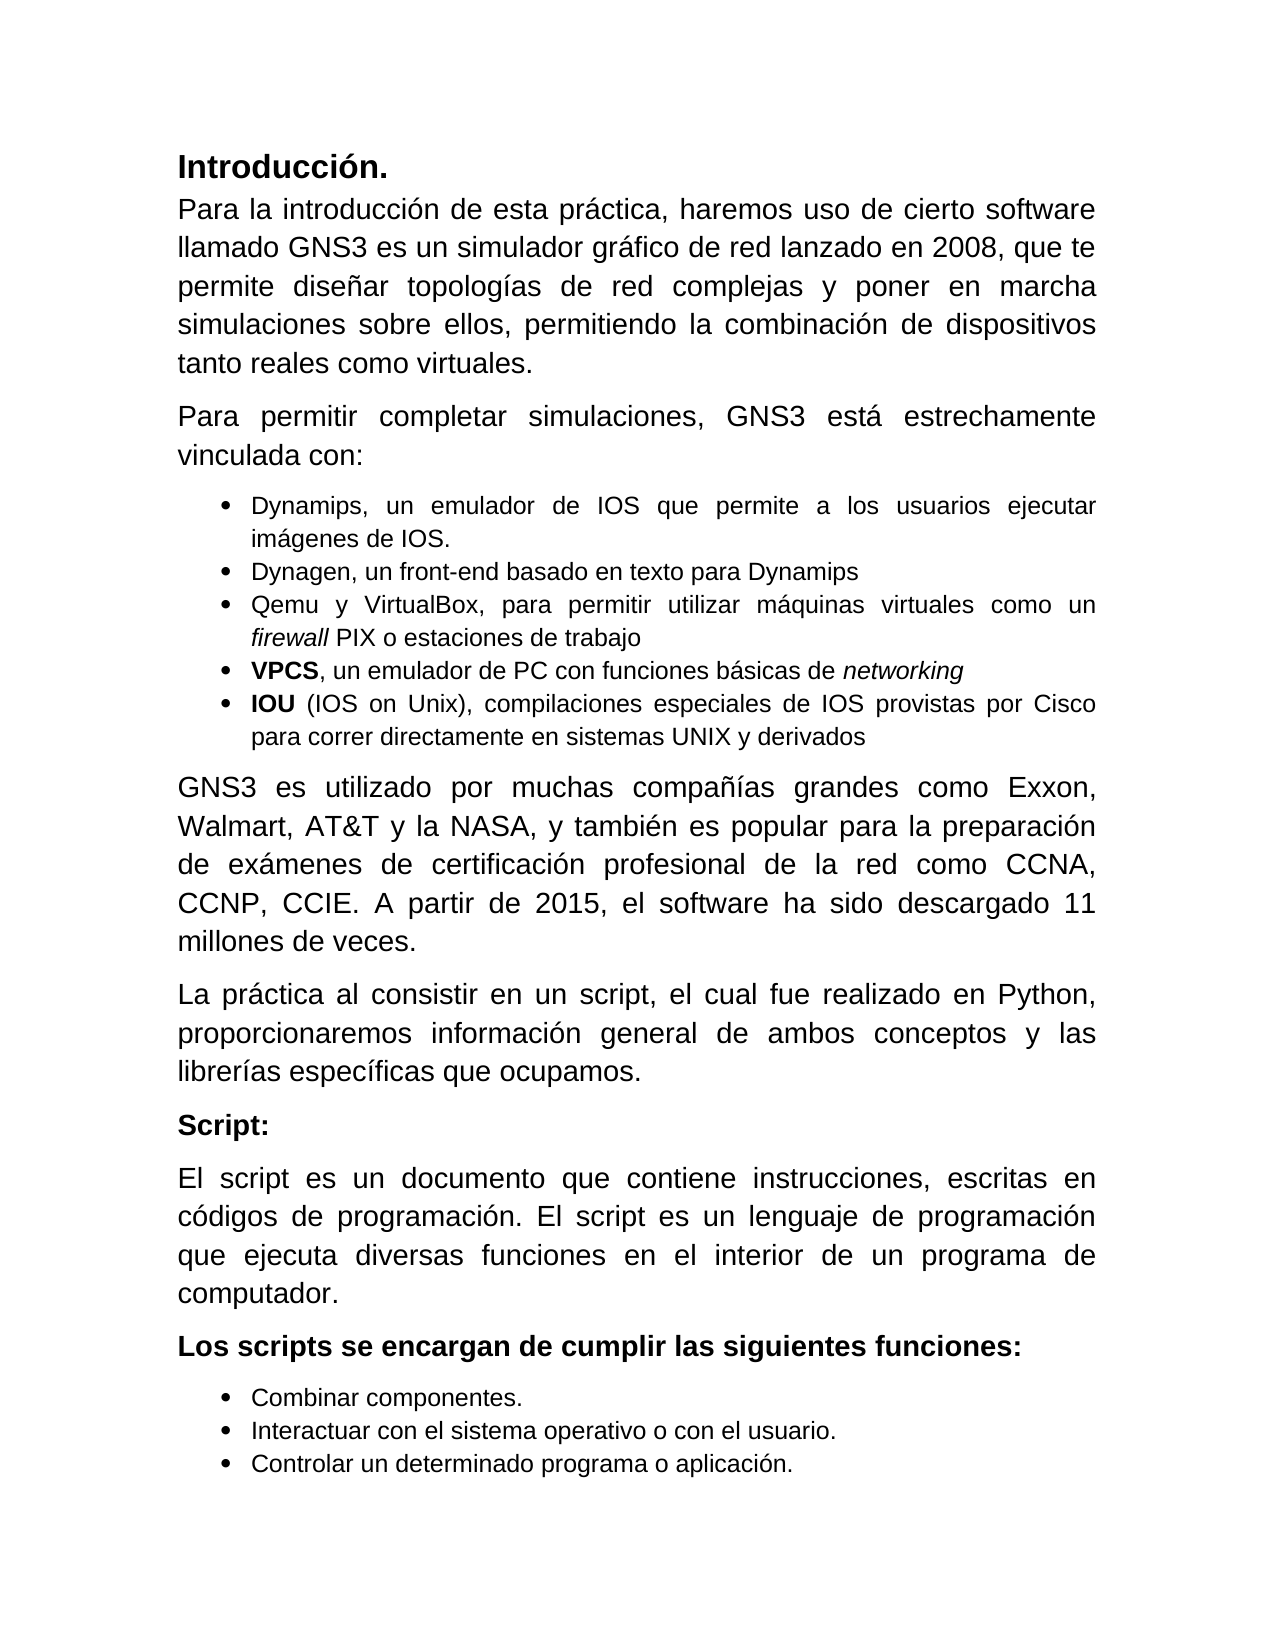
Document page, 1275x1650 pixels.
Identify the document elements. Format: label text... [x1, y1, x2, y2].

text Los scripts se encargan de cumplir las siguientes funciones: [177, 1329, 1098, 1363]
text El script es un documento que contiene instrucciones, escritas en códigos de programación. El script es un lenguaje de programación que ejecuta diversas funciones en el interior de un programa de computador. [177, 1161, 1098, 1310]
text La práctica al consistir en un script, el cual fue realizado en Python, proporcionaremos información general de ambos conceptos y las librerías específicas que ocupamos. [177, 977, 1098, 1088]
list Dynamips, un emulador de IOS que permite a los usuarios ejecutar imágenes de IOS. [221, 491, 1098, 553]
list Combinar componentes. [221, 1382, 1098, 1411]
list VPCS, un emulador de PC con funciones básicas de networking [221, 656, 1098, 685]
text Para la introducción de esta práctica, haremos uso de cierto software llamado GNS3 es un simulador gráfico de red lanzado en 2008, que te permite diseñar topologías de red complejas y poner en marcha simulaciones sobre ellos, permitiendo la combinación de dispositivos tanto reales como virtuales. [177, 192, 1098, 379]
text Introducción. [177, 148, 1098, 186]
list Qemu y VirtualBox, para permitir utilizar máquinas virtuales como un firewall PIX o estaciones de trabajo [221, 590, 1098, 652]
text Script: [177, 1107, 1098, 1141]
list Controlar un determinado programa o aplicación. [221, 1449, 1098, 1478]
list IOU (IOS on Unix), compilaciones especiales de IOS provistas por Cisco para correr directamente en sistemas UNIX y derivados [221, 689, 1098, 751]
text GNS3 es utilizado por muchas compañías grandes como Exxon, Walmart, AT&T y la NASA, y también es popular para la preparación de exámenes de certificación profesional de la red como CCNA, CCNP, CCIE. A partir de 2015, el software ha sido descargado 11 millones de veces. [177, 770, 1098, 958]
list Interactuar con el sistema operativo o con el usuario. [221, 1416, 1098, 1444]
text Para permitir completar simulaciones, GNS3 está estrechamente vinculada con: [177, 399, 1098, 471]
list Dynagen, un front-end basado en texto para Dynamips [221, 557, 1098, 586]
